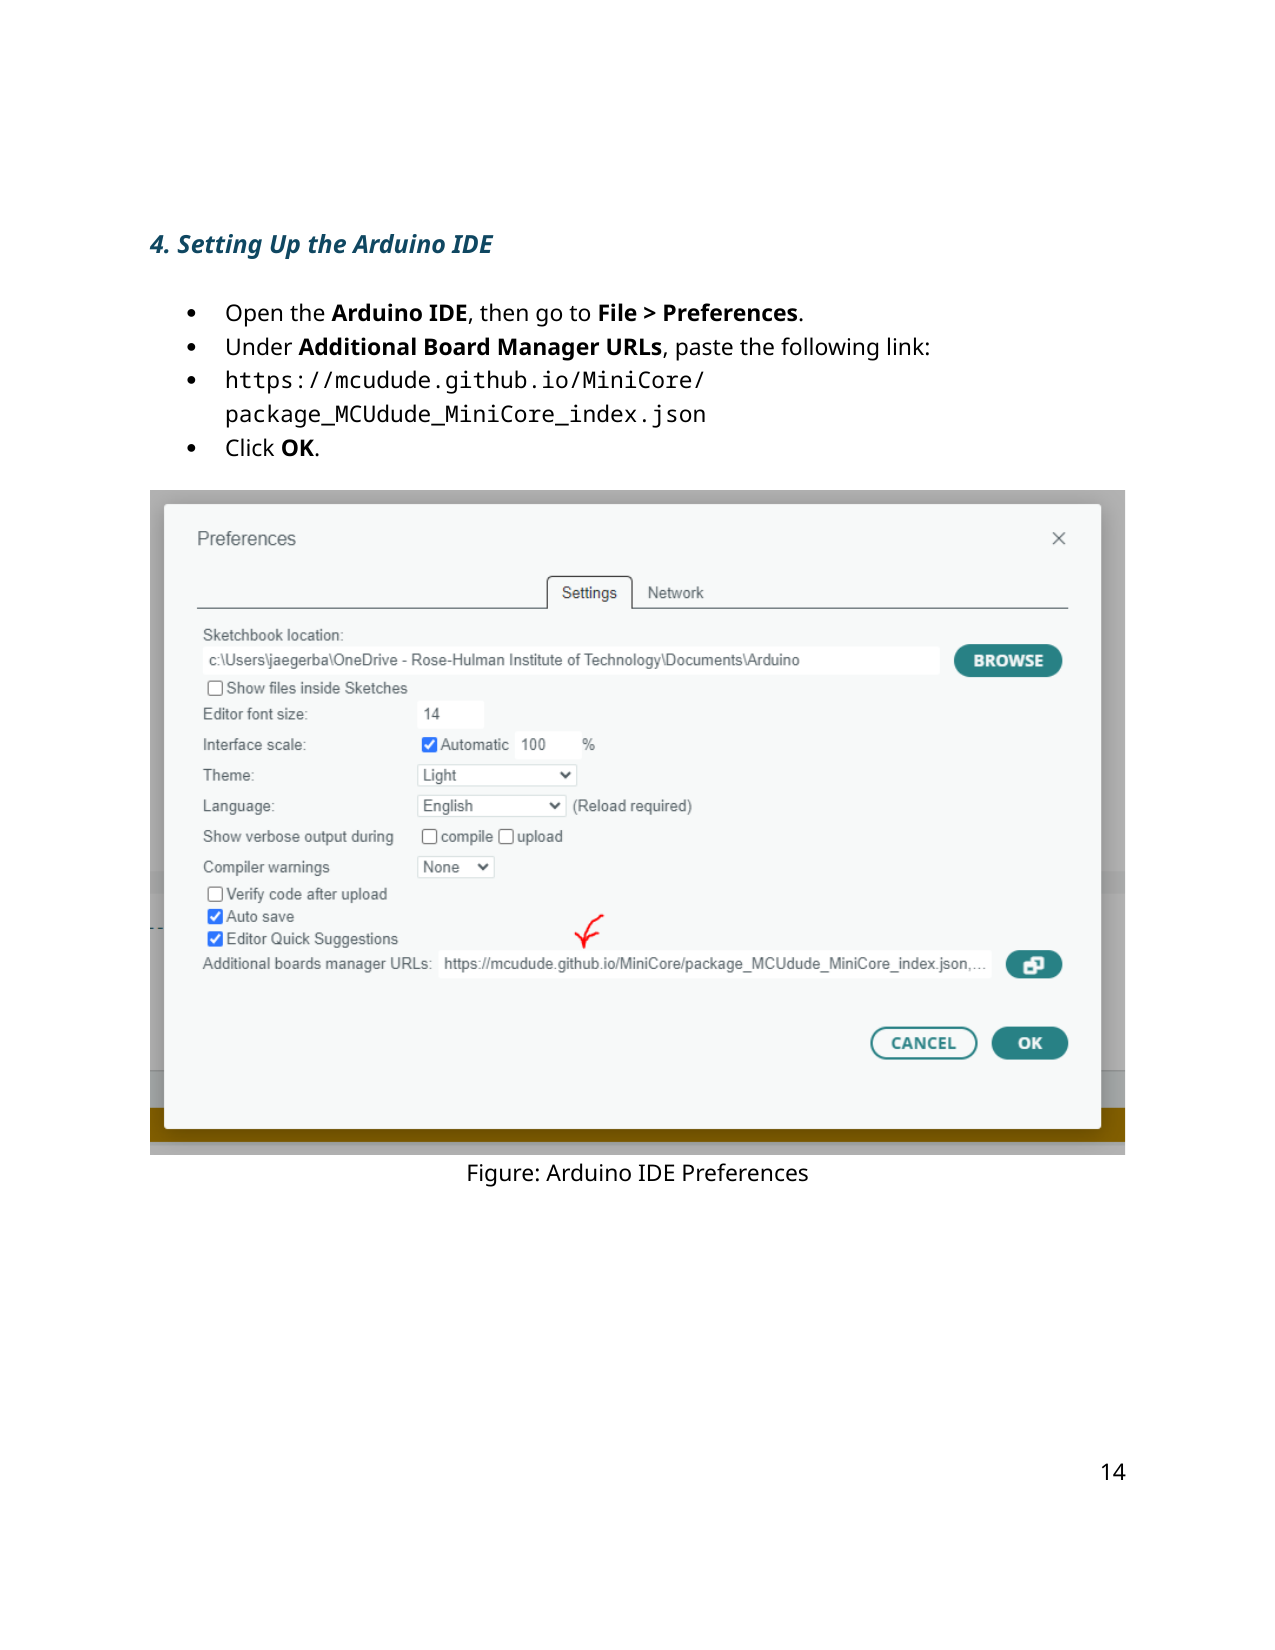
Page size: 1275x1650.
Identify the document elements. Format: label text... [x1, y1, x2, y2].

list Open the Arduino IDE, then go to File > Preferences. [187, 297, 1125, 328]
subtitle 4. Setting Up the Arduino IDE [150, 227, 1125, 261]
list Click OK. [187, 432, 1125, 463]
list Under Additional Board Manager URLs, paste the following link: [187, 331, 1125, 362]
picture [150, 490, 1125, 1155]
list https://mcudude.github.io/MiniCore/package_MCUdude_MiniCore_index.json [187, 364, 1125, 429]
text Figure: Arduino IDE Preferences [150, 1155, 1125, 1188]
